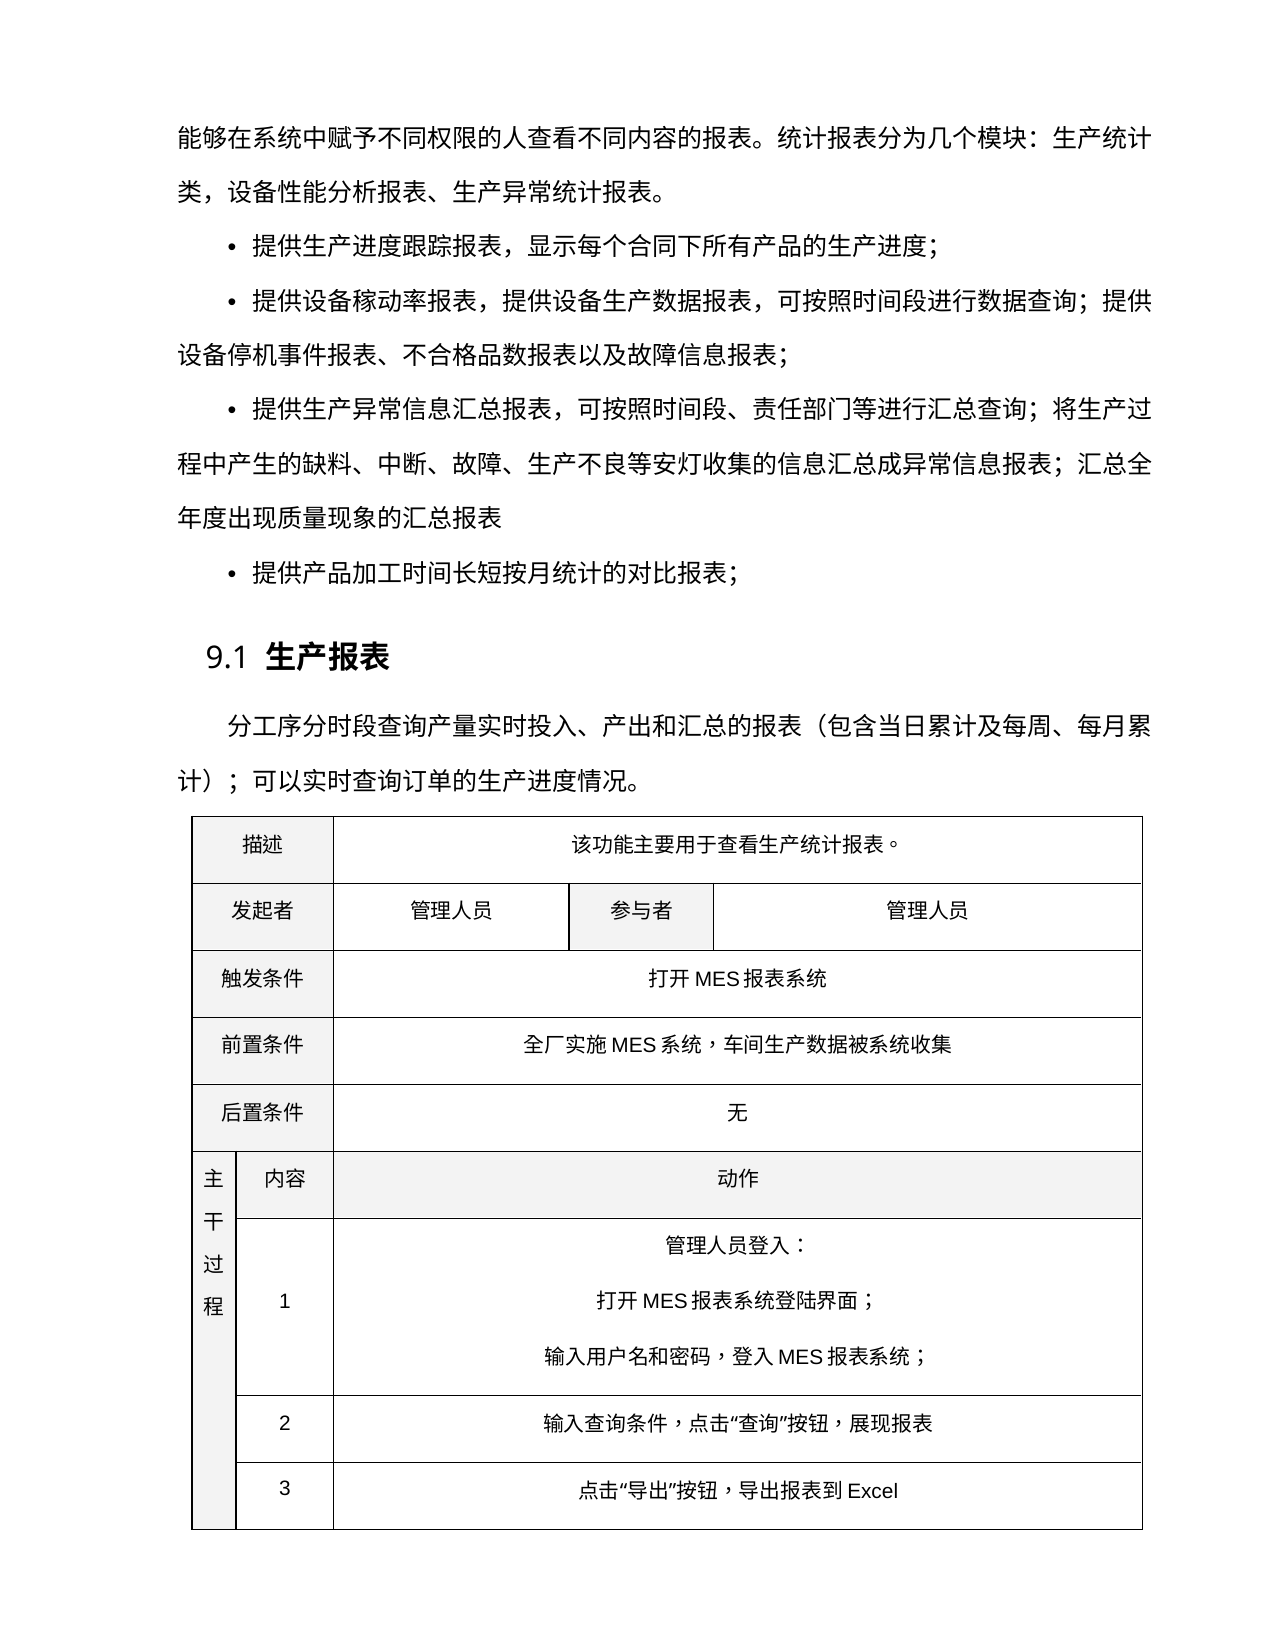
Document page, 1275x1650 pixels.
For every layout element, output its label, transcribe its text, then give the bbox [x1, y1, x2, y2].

table_cell 2 [237, 1396, 333, 1462]
text • 提供生产异常信息汇总报表，可按照时间段、责任部门等进行汇总查询；将生产过程中产生的缺料、中断、故障、生产不良等安灯收集的信息汇总成异常信息报表；汇总全年度出现质量现象的汇总报表 [177, 390, 1157, 535]
table_cell 管理人员 [714, 883, 1142, 949]
subtitle 生产报表 [205, 632, 1157, 678]
table_cell 前置条件 [193, 1018, 333, 1083]
table_cell 无 [334, 1084, 1142, 1151]
table_cell 输入查询条件，点击“查询”按钮，展现报表 [334, 1395, 1142, 1462]
table_cell 动作 [334, 1151, 1142, 1217]
table_header 描述 [193, 817, 333, 883]
table_cell 后置条件 [193, 1085, 333, 1151]
table_cell 管理人员登入： 打开MES报表系统登陆界面； 输入用户名和密码，登入MES报表系统； [334, 1218, 1142, 1395]
table_cell 全厂实施MES系统，车间生产数据被系统收集 [334, 1017, 1142, 1083]
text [177, 118, 1157, 209]
table_cell 内容 [237, 1152, 333, 1217]
table_header 该功能主要用于查看生产统计报表。 [334, 817, 1142, 883]
table_cell 打开MES报表系统 [334, 950, 1142, 1017]
table_cell 主干过程 [193, 1152, 235, 1529]
text • 提供设备稼动率报表，提供设备生产数据报表，可按照时间段进行数据查询；提供设备停机事件报表、不合格品数报表以及故障信息报表； [177, 281, 1157, 372]
table_cell 参与者 [570, 884, 713, 949]
text • 提供生产进度跟踪报表，显示每个合同下所有产品的生产进度； [177, 227, 1157, 263]
table_cell 发起者 [193, 884, 333, 949]
table_cell 1 [237, 1219, 333, 1395]
table_cell 3 [237, 1463, 333, 1529]
text • 提供产品加工时间长短按月统计的对比报表； [177, 553, 1157, 589]
text 分工序分时段查询产量实时投入、产出和汇总的报表（包含当日累计及每周、每月累计）；可以实时查询订单的生产进度情况。 [177, 707, 1157, 797]
table_cell 点击“导出”按钮，导出报表到Excel [334, 1462, 1142, 1529]
table_cell 管理人员 [334, 884, 568, 949]
table_cell 触发条件 [193, 951, 333, 1017]
